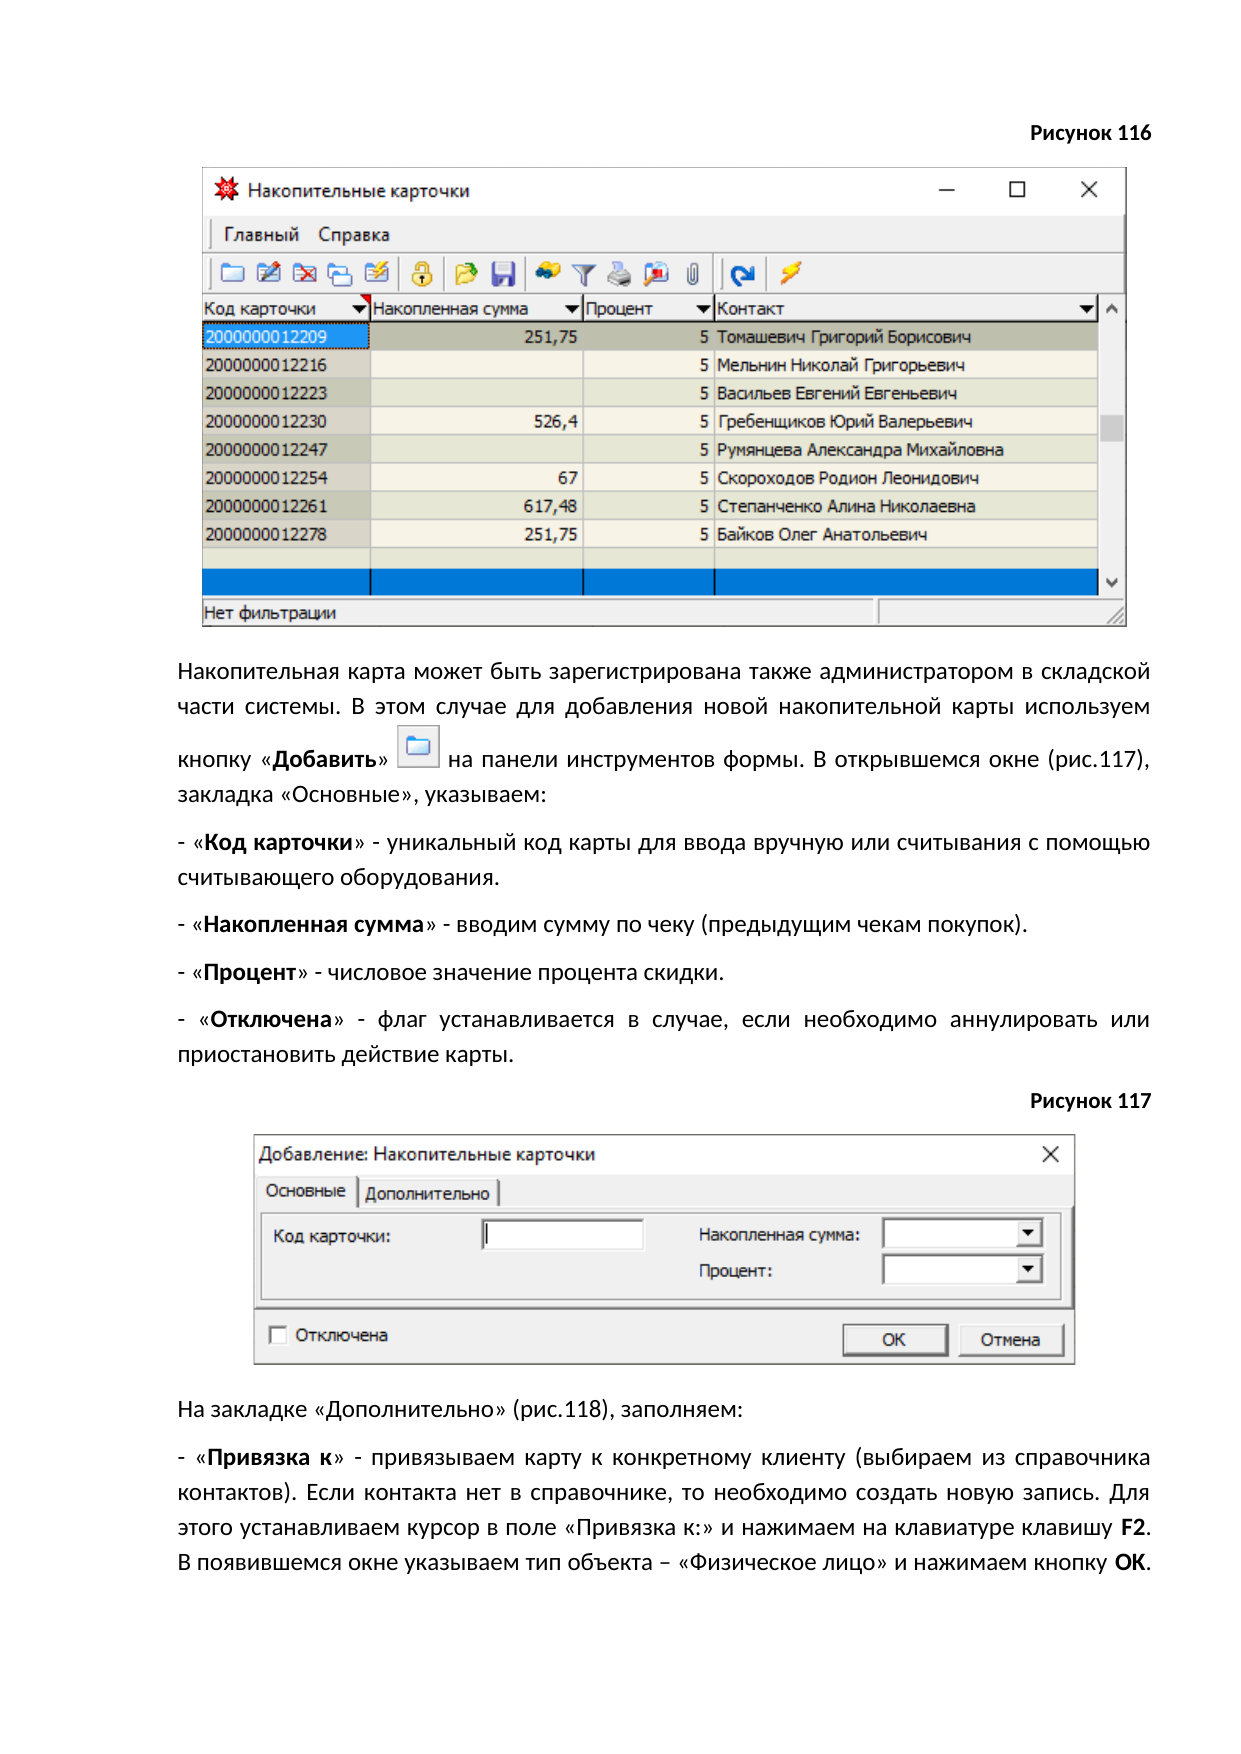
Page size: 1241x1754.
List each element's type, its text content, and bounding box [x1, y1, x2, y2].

picture [397, 725, 440, 768]
text Накопительная карта может быть зарегистрирована также администратором в складской части системы. В этом случае для добавления новой накопительной карты используем кнопку «Добавить» на панели инструментов формы. В открывшемся окне (рис.117), закладка «Основные», указываем: [177, 655, 1152, 809]
picture [253, 1134, 1076, 1365]
text Рисунок 117 [177, 1086, 1152, 1114]
picture [202, 167, 1127, 627]
text - «Код карточки» - уникальный код карты для ввода вручную или считывания с помощью считывающего оборудования. [177, 826, 1152, 891]
text - «Накопленная сумма» - вводим сумму по чеку (предыдущим чекам покупок). [177, 908, 1152, 939]
text Рисунок 116 [177, 118, 1152, 146]
text - «Отключена» - флаг устанавливается в случае, если необходимо аннулировать или приостановить действие карты. [177, 1003, 1152, 1069]
text На закладке «Дополнительно» (рис.118), заполняем: [177, 1393, 1152, 1424]
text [177, 1441, 1152, 1576]
text - «Процент» - числовое значение процента скидки. [177, 956, 1152, 986]
